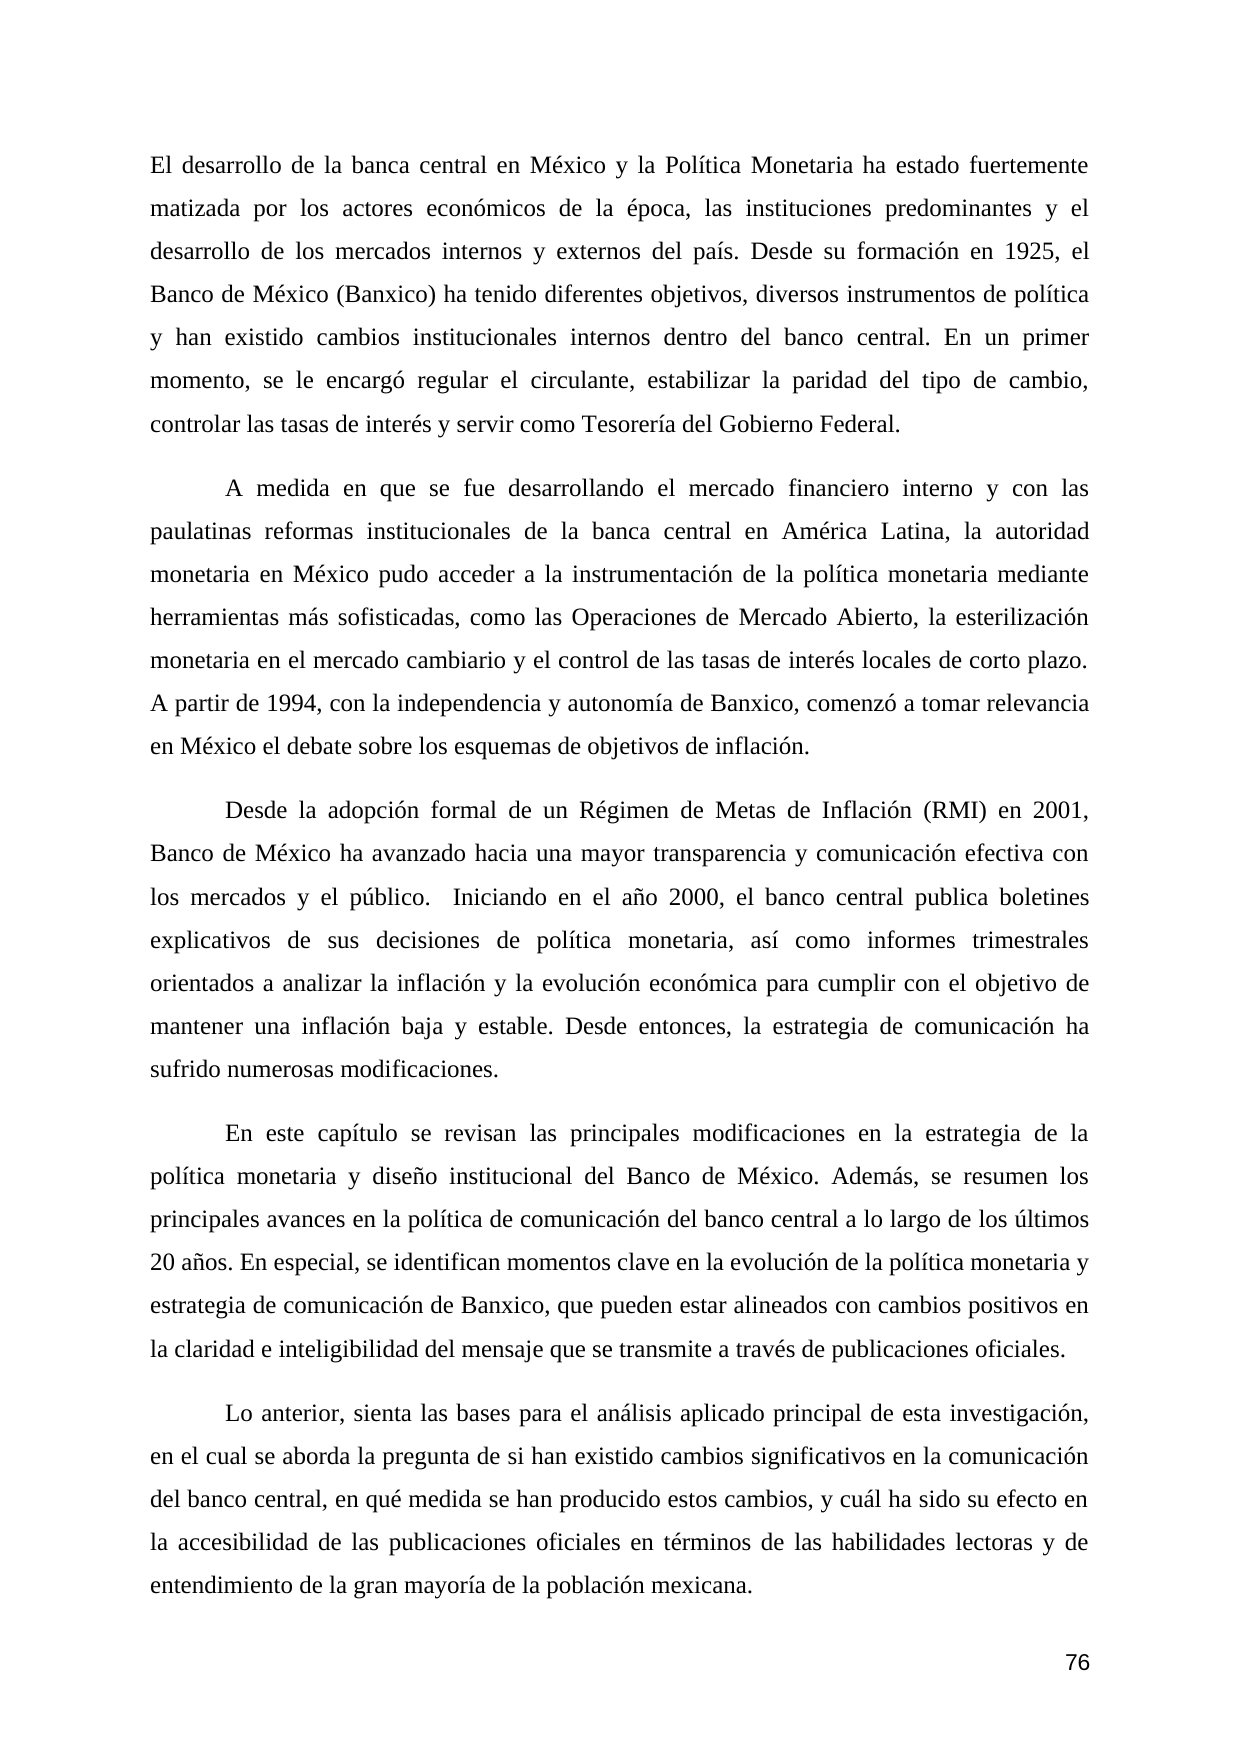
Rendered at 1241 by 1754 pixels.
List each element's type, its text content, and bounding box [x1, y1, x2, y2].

text El desarrollo de la banca central en México y la Política Monetaria ha estado fuertemente matizada por los actores económicos de la época, las instituciones predominantes y el desarrollo de los mercados internos y externos del país. Desde su formación en 1925, el Banco de México (Banxico) ha tenido diferentes objetivos, diversos instrumentos de política y han existido cambios institucionales internos dentro del banco central. En un primer momento, se le encargó regular el circulante, estabilizar la paridad del tipo de cambio, controlar las tasas de interés y servir como Tesorería del Gobierno Federal. [150, 150, 1090, 437]
text Lo anterior, sienta las bases para el análisis aplicado principal de esta investigación, en el cual se aborda la pregunta de si han existido cambios significativos en la comunicación del banco central, en qué medida se han producido estos cambios, y cuál ha sido su efecto en la accesibilidad de las publicaciones oficiales en términos de las habilidades lectoras y de entendimiento de la gran mayoría de la población mexicana. [150, 1398, 1090, 1599]
text A medida en que se fue desarrollando el mercado financiero interno y con las paulatinas reformas institucionales de la banca central en América Latina, la autoridad monetaria en México pudo acceder a la instrumentación de la política monetaria mediante herramientas más sofisticadas, como las Operaciones de Mercado Abierto, la esterilización monetaria en el mercado cambiario y el control de las tasas de interés locales de corto plazo. A partir de 1994, con la independencia y autonomía de Banxico, comenzó a tomar relevancia en México el debate sobre los esquemas de objetivos de inflación. [150, 473, 1090, 760]
text Desde la adopción formal de un Régimen de Metas de Inflación (RMI) en 2001, Banco de México ha avanzado hacia una mayor transparencia y comunicación efectiva con los mercados y el público. Iniciando en el año 2000, el banco central publica boletines explicativos de sus decisiones de política monetaria, así como informes trimestrales orientados a analizar la inflación y la evolución económica para cumplir con el objetivo de mantener una inflación baja y estable. Desde entonces, la estrategia de comunicación ha sufrido numerosas modificaciones. [150, 795, 1090, 1083]
text En este capítulo se revisan las principales modificaciones en la estrategia de la política monetaria y diseño institucional del Banco de México. Además, se resumen los principales avances en la política de comunicación del banco central a lo largo de los últimos 20 años. En especial, se identifican momentos clave en la evolución de la política monetaria y estrategia de comunicación de Banxico, que pueden estar alineados con cambios positivos en la claridad e inteligibilidad del mensaje que se transmite a través de publicaciones oficiales. [150, 1118, 1090, 1362]
